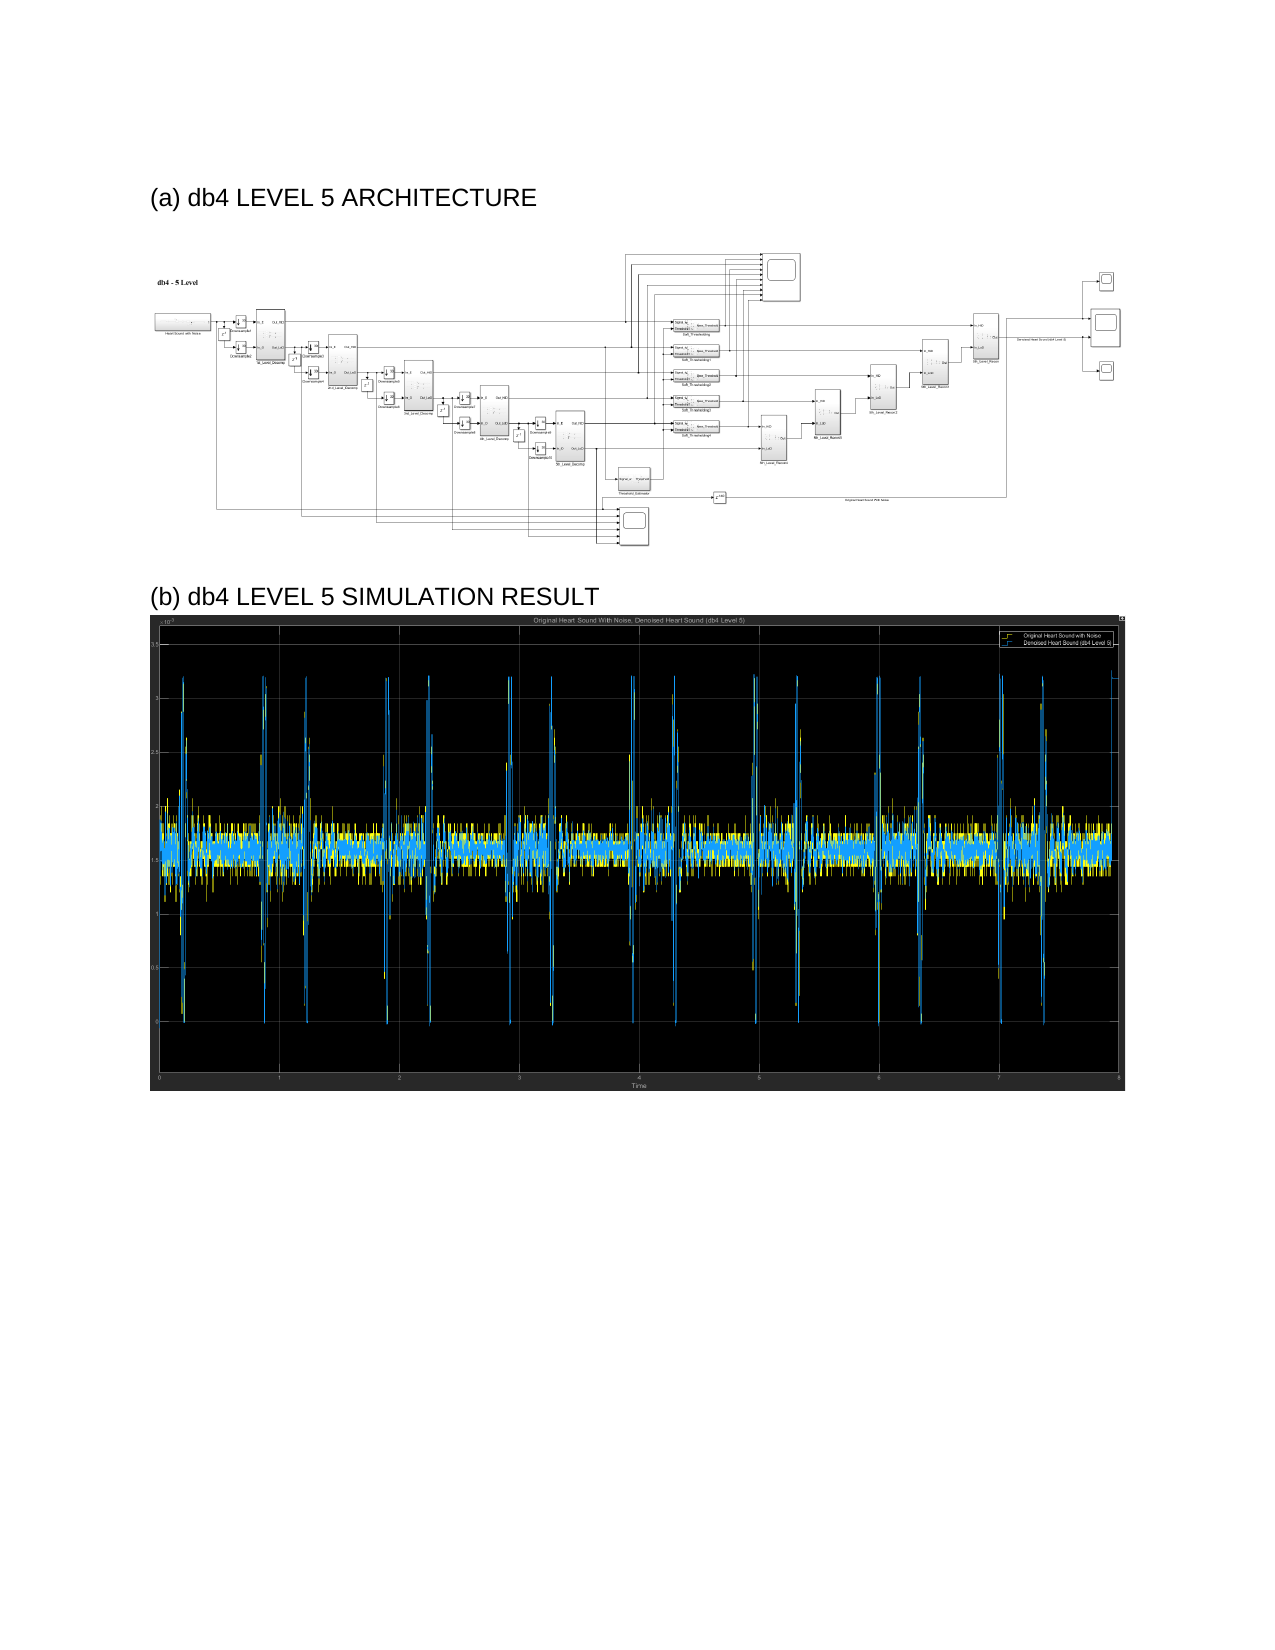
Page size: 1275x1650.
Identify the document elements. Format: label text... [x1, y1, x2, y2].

picture [150, 615, 1125, 1091]
text (b) db4 LEVEL 5 SIMULATION RESULT [150, 582, 1125, 611]
text (a) db4 LEVEL 5 ARCHITECTURE [150, 183, 1125, 212]
picture [150, 216, 1125, 579]
